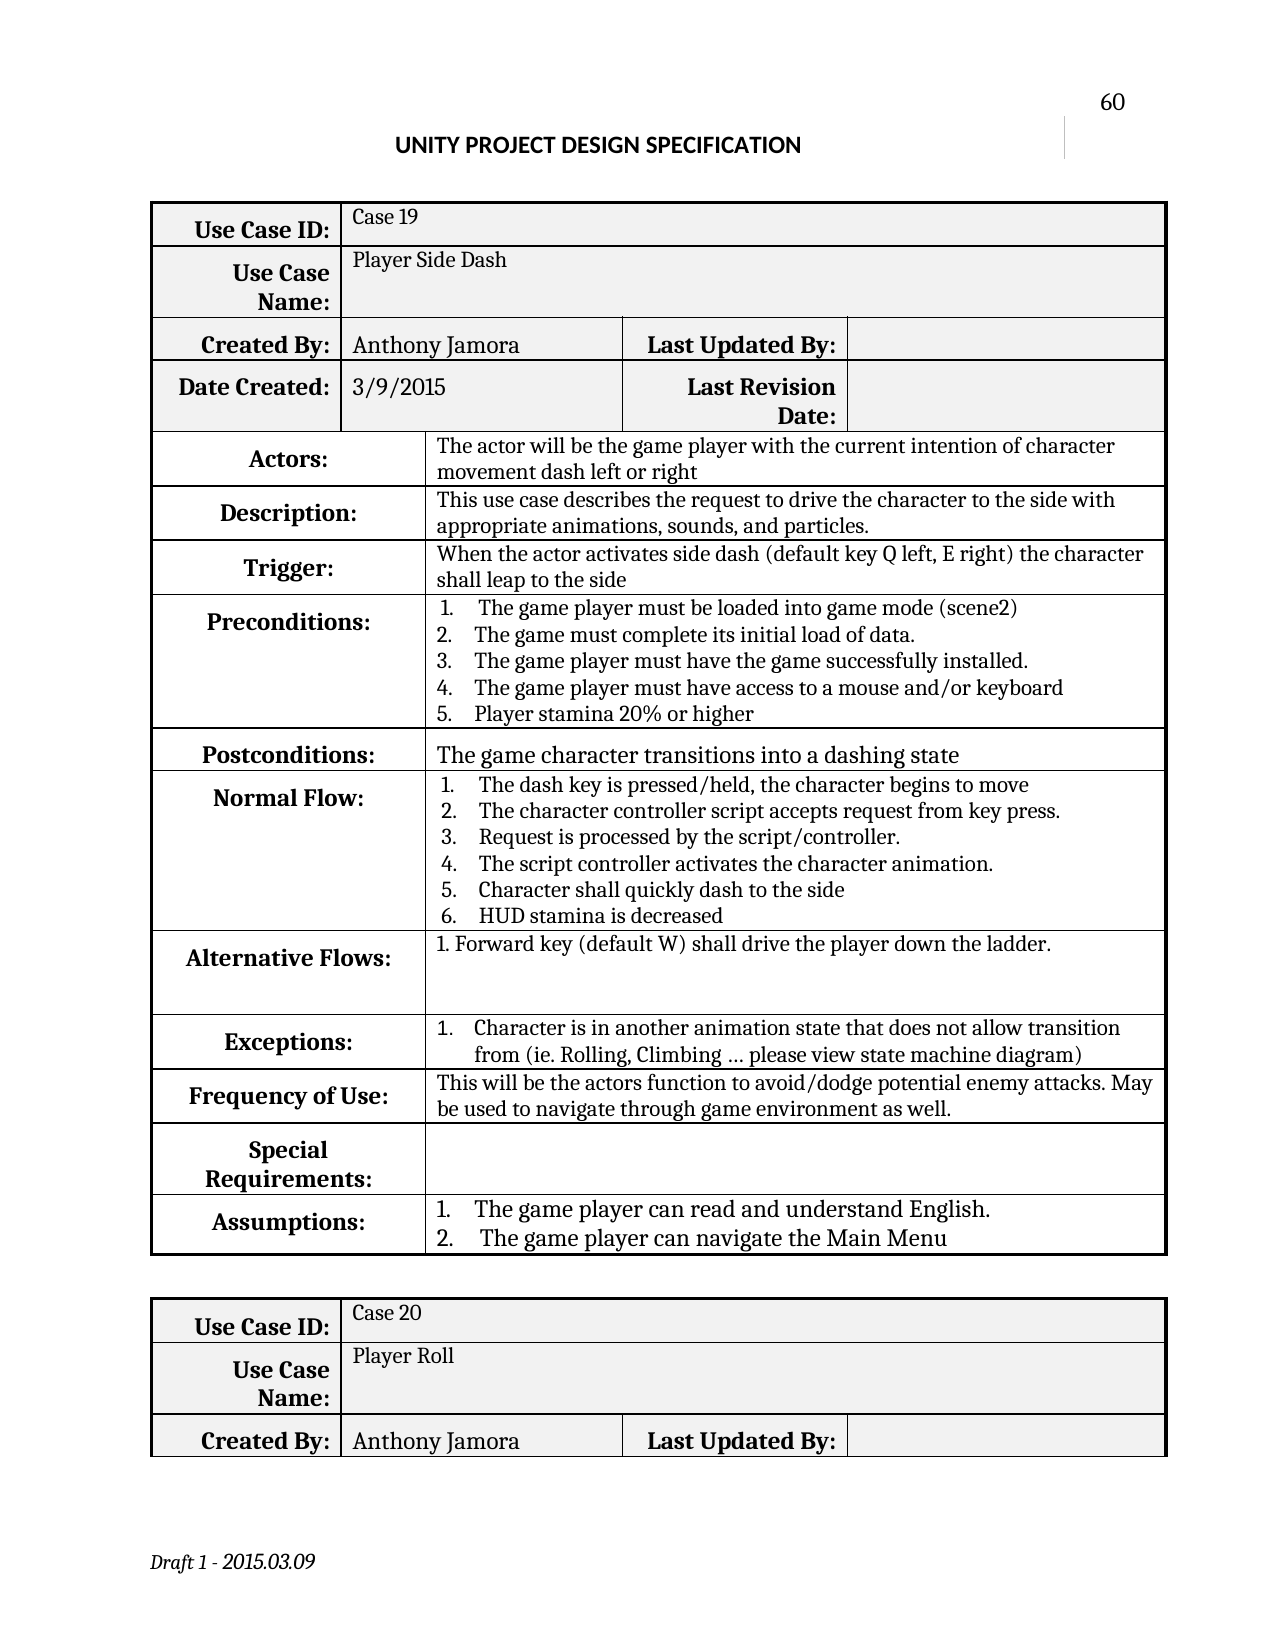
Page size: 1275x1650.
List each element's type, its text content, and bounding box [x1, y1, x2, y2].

table_cell Assumptions: [153, 1195, 425, 1253]
table_cell Last Revision Date: [623, 361, 847, 431]
table_cell Exceptions: [153, 1015, 425, 1068]
table_cell This will be the actors function to avoid/dodge potential enemy attacks. May be used to navigate through game environment as well. [426, 1070, 1164, 1122]
table_header Use Case ID: [153, 204, 340, 245]
table_cell Last Updated By: [623, 318, 847, 359]
table_cell Trigger: [153, 541, 425, 594]
table_cell [848, 361, 1164, 431]
table_header Case 19 [342, 204, 1164, 245]
table_header Case 20 [342, 1300, 1164, 1341]
table_cell Anthony Jamora [342, 1415, 622, 1456]
table_cell Player Side Dash [342, 247, 1164, 316]
table_cell Last Updated By: [623, 1415, 847, 1456]
table_cell Anthony Jamora [342, 318, 622, 359]
table_cell Player Roll [342, 1343, 1164, 1413]
table_cell Character is in another animation state that does not allow transition from (ie. Rolling, Climbing … please view state machine diagram) [426, 1015, 1164, 1068]
table_cell The game character transitions into a dashing state [426, 729, 1164, 770]
table_cell Created By: [153, 318, 340, 359]
table_cell Description: [153, 487, 425, 539]
table_cell Alternative Flows: [153, 931, 425, 1013]
table_cell Normal Flow: [153, 771, 425, 929]
table_cell When the actor activates side dash (default key Q left, E right) the character shall leap to the side [426, 541, 1164, 594]
table_cell The game player must be loaded into game mode (scene2) The game must complete its initial load of data. The game player must have the game successfully installed. The game player must have access to a mouse and/or keyboard Player stamina 20% or higher [426, 595, 1164, 727]
table_cell Preconditions: [153, 595, 425, 727]
table_cell The dash key is pressed/held, the character begins to move The character controller script accepts request from key press. Request is processed by the script/controller. The script controller activates the character animation. Character shall quickly dash to the side HUD stamina is decreased [426, 771, 1164, 929]
table_header Use Case ID: [153, 1300, 340, 1341]
table_cell This use case describes the request to drive the character to the side with appropriate animations, sounds, and particles. [426, 487, 1164, 539]
table_cell Postconditions: [153, 729, 425, 770]
table_cell Actors: [153, 432, 425, 485]
table_cell Use Case Name: [153, 1343, 340, 1413]
table_cell [848, 1415, 1164, 1456]
table_cell 3/9/2015 [342, 361, 622, 431]
table_cell [426, 1124, 1164, 1194]
table_cell Frequency of Use: [153, 1070, 425, 1122]
table_cell Special Requirements: [153, 1124, 425, 1194]
table_cell 1. Forward key (default W) shall drive the player down the ladder. [426, 931, 1164, 1013]
table_cell The actor will be the game player with the current intention of character movement dash left or right [426, 432, 1164, 485]
table_cell [848, 318, 1164, 359]
table_cell Date Created: [153, 361, 340, 431]
table_cell Use Case Name: [153, 247, 340, 316]
table_cell Created By: [153, 1415, 340, 1456]
table_cell The game player can read and understand English. The game player can navigate the Main Menu [426, 1195, 1164, 1253]
